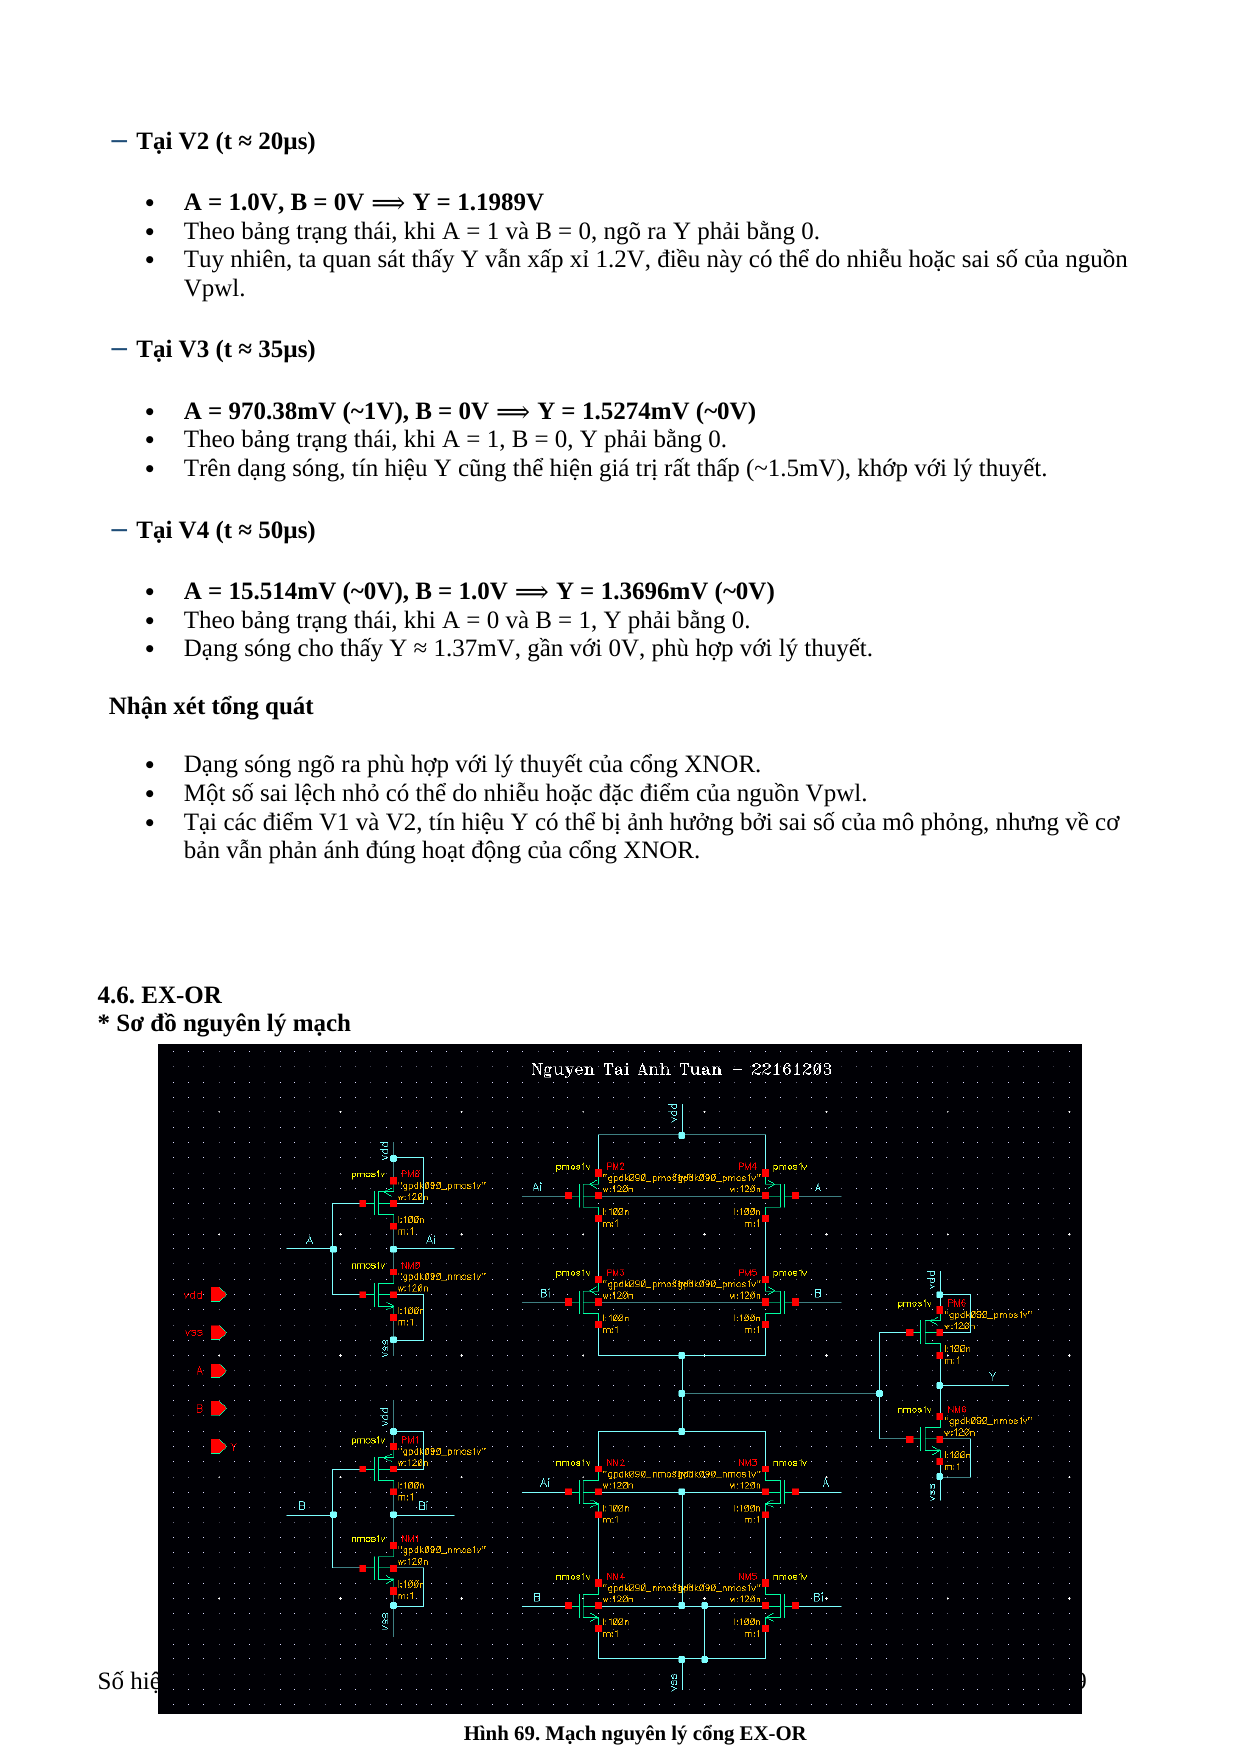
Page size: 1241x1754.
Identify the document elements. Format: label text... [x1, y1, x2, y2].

text * Sơ đồ nguyên lý mạch [97, 1008, 1149, 1037]
picture [158, 1044, 1082, 1714]
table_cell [98, 118, 1154, 922]
text 4.6. EX-OR [97, 980, 1149, 1008]
